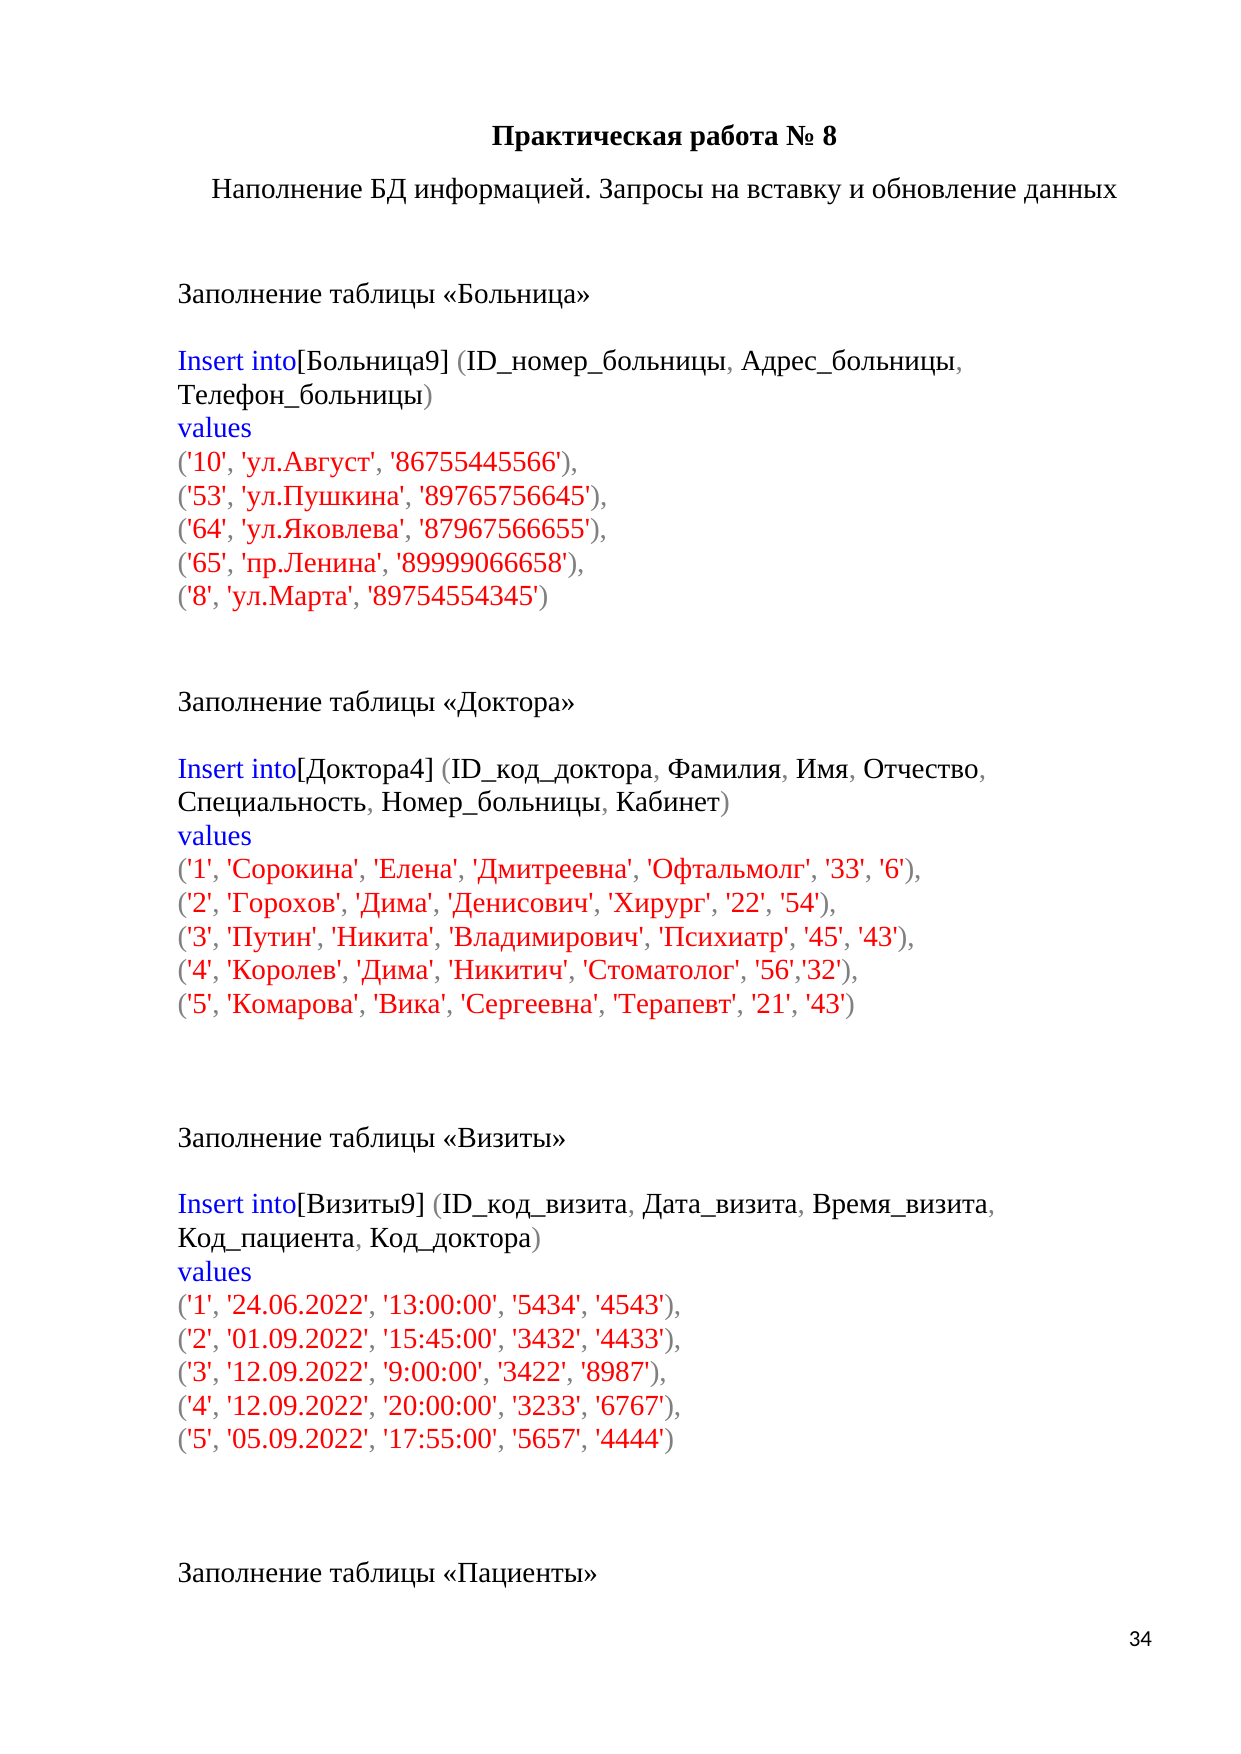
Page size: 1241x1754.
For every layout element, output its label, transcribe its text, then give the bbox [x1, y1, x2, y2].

text Заполнение таблицы «Пациенты» [177, 1555, 1152, 1589]
text Insert into[Визиты9] (ID_код_визита, Дата_визита, Время_визита, Код_пациента, Код_доктора) [177, 1187, 1152, 1254]
text ('2', 'Горохов', 'Дима', 'Денисович', 'Хирург', '22', '54'), [177, 885, 1152, 919]
text values [177, 411, 1152, 444]
text ('5', 'Комарова', 'Вика', 'Сергеевна', 'Терапевт', '21', '43') [177, 986, 1152, 1019]
text Практическая работа № 8 [177, 118, 1152, 152]
text ('10', 'ул.Август', '86755445566'), [177, 444, 1152, 478]
text values [177, 818, 1152, 852]
text Insert into[Больница9] (ID_номер_больницы, Адрес_больницы, Телефон_больницы) [177, 343, 1152, 411]
text Наполнение БД информацией. Запросы на вставку и обновление данных [177, 171, 1152, 204]
text Insert into[Доктора4] (ID_код_доктора, Фамилия, Имя, Отчество, Специальность, Номер_больницы, Кабинет) [177, 751, 1152, 818]
text values [177, 1254, 1152, 1287]
text ('8', 'ул.Марта', '89754554345') [177, 578, 1152, 612]
text Заполнение таблицы «Доктора» [177, 684, 1152, 717]
text ('5', '05.09.2022', '17:55:00', '5657', '4444') [177, 1421, 1152, 1455]
text ('2', '01.09.2022', '15:45:00', '3432', '4433'), [177, 1321, 1152, 1354]
text ('3', '12.09.2022', '9:00:00', '3422', '8987'), [177, 1354, 1152, 1388]
text ('4', 'Королев', 'Дима', 'Никитич', 'Стоматолог', '56','32'), [177, 952, 1152, 986]
text ('53', 'ул.Пушкина', '89765756645'), [177, 478, 1152, 511]
text ('64', 'ул.Яковлева', '87967566655'), [177, 511, 1152, 545]
text Заполнение таблицы «Визиты» [177, 1120, 1152, 1153]
text ('3', 'Путин', 'Никита', 'Владимирович', 'Психиатр', '45', '43'), [177, 919, 1152, 952]
text ('1', 'Сорокина', 'Елена', 'Дмитреевна', 'Офтальмолг', '33', '6'), [177, 852, 1152, 885]
text ('1', '24.06.2022', '13:00:00', '5434', '4543'), [177, 1287, 1152, 1321]
text Заполнение таблицы «Больница» [177, 277, 1152, 310]
text ('4', '12.09.2022', '20:00:00', '3233', '6767'), [177, 1388, 1152, 1421]
text ('65', 'пр.Ленина', '89999066658'), [177, 545, 1152, 578]
